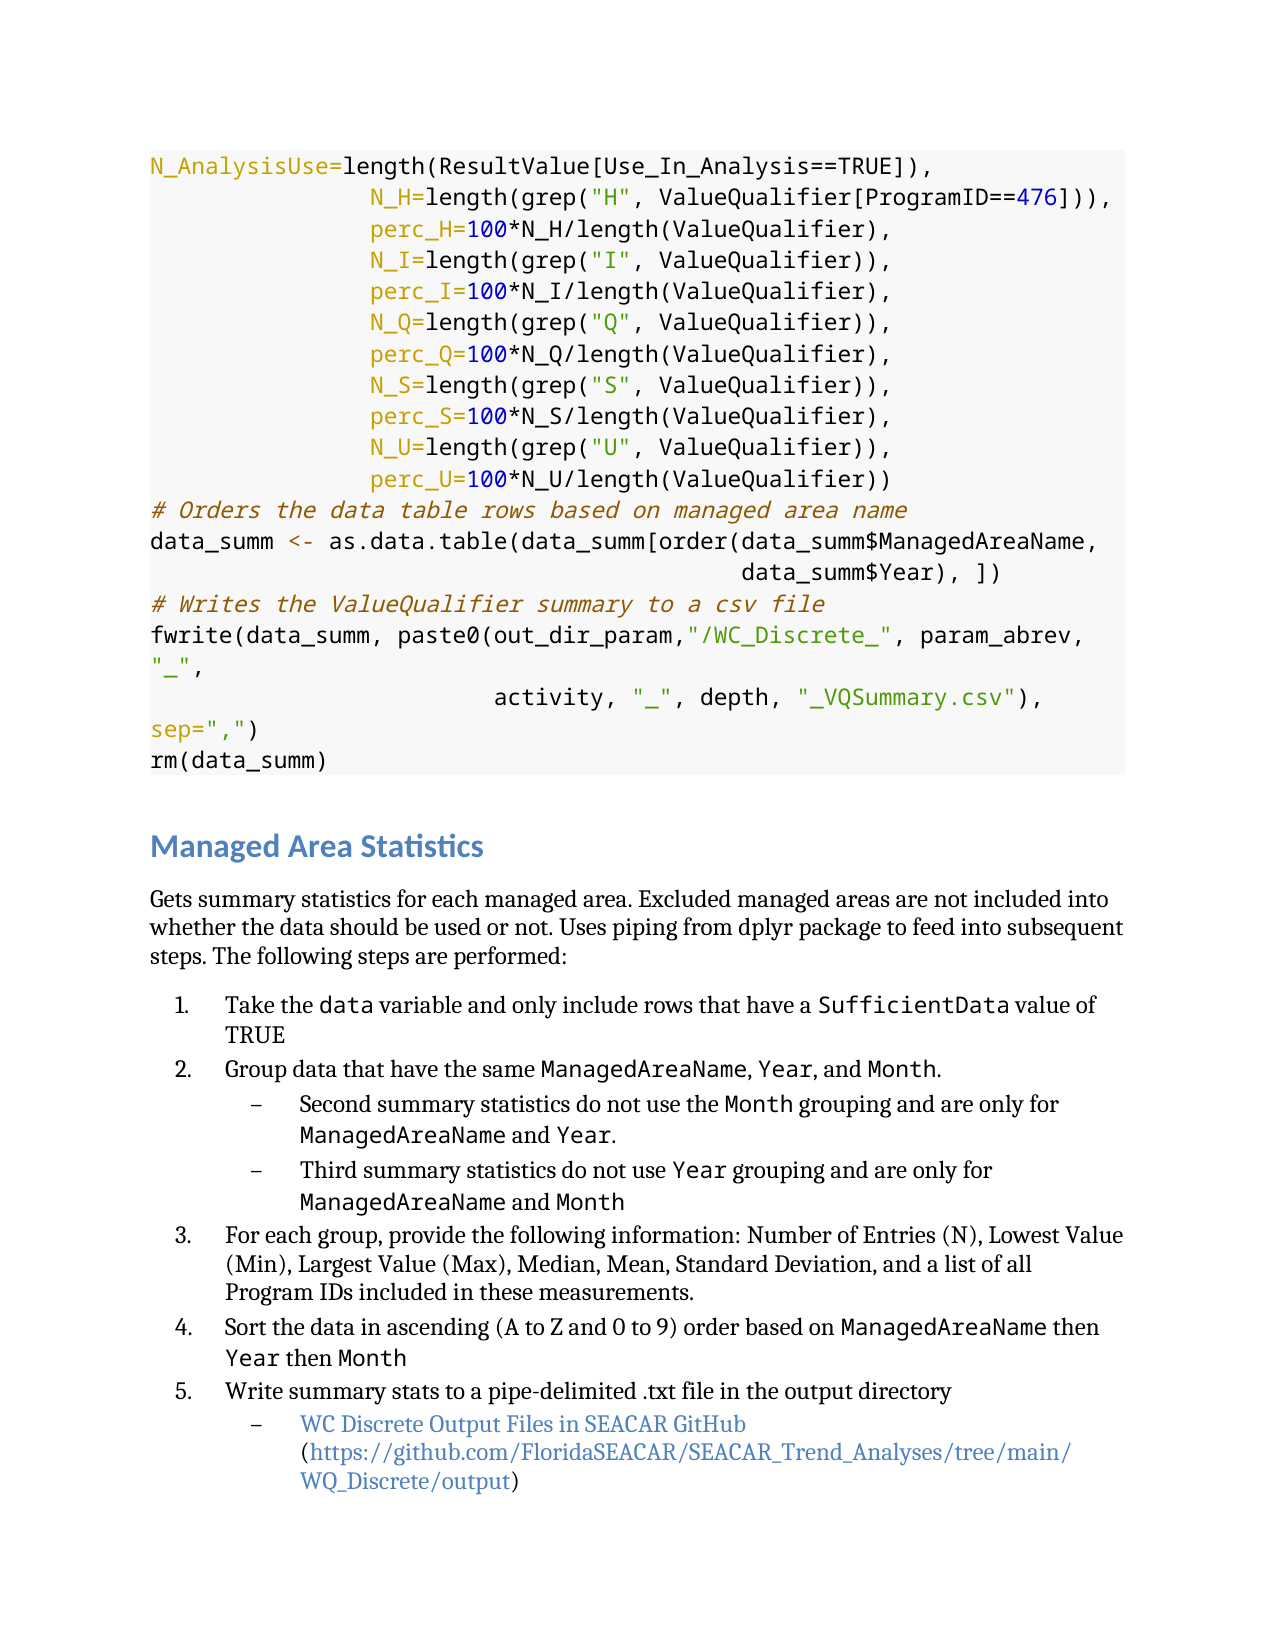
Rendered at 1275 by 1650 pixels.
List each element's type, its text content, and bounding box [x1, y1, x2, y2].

list Write summary stats to a pipe-delimited .txt file in the output directory [175, 1377, 1125, 1406]
list Take the data variable and only include rows that have a SufficientData value of TRUE [175, 989, 1125, 1049]
list For each group, provide the following information: Number of Entries (N), Lowest Value (Min), Largest Value (Max), Median, Mean, Standard Deviation, and a list of all Program IDs included in these measurements. [175, 1221, 1125, 1307]
list Group data that have the same ManagedAreaName, Year, and Month. [175, 1053, 1125, 1084]
subtitle Managed Area Statistics [150, 825, 1125, 866]
list Second summary statistics do not use the Month grouping and are only for ManagedAreaName and Year. [250, 1088, 1125, 1151]
list Sort the data in ascending (A to Z and 0 to 9) order based on ManagedAreaName then Year then Month [175, 1311, 1125, 1373]
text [150, 150, 1125, 775]
list Third summary statistics do not use Year grouping and are only for ManagedAreaName and Month [250, 1154, 1125, 1217]
text Gets summary statistics for each managed area. Excluded managed areas are not included into whether the data should be used or not. Uses piping from dplyr package to feed into subsequent steps. The following steps are performed: [150, 884, 1125, 971]
list WC Discrete Output Files in SEACAR GitHub (https://github.com/FloridaSEACAR/SEACAR_Trend_Analyses/tree/main/WQ_Discrete/output) [250, 1409, 1125, 1496]
